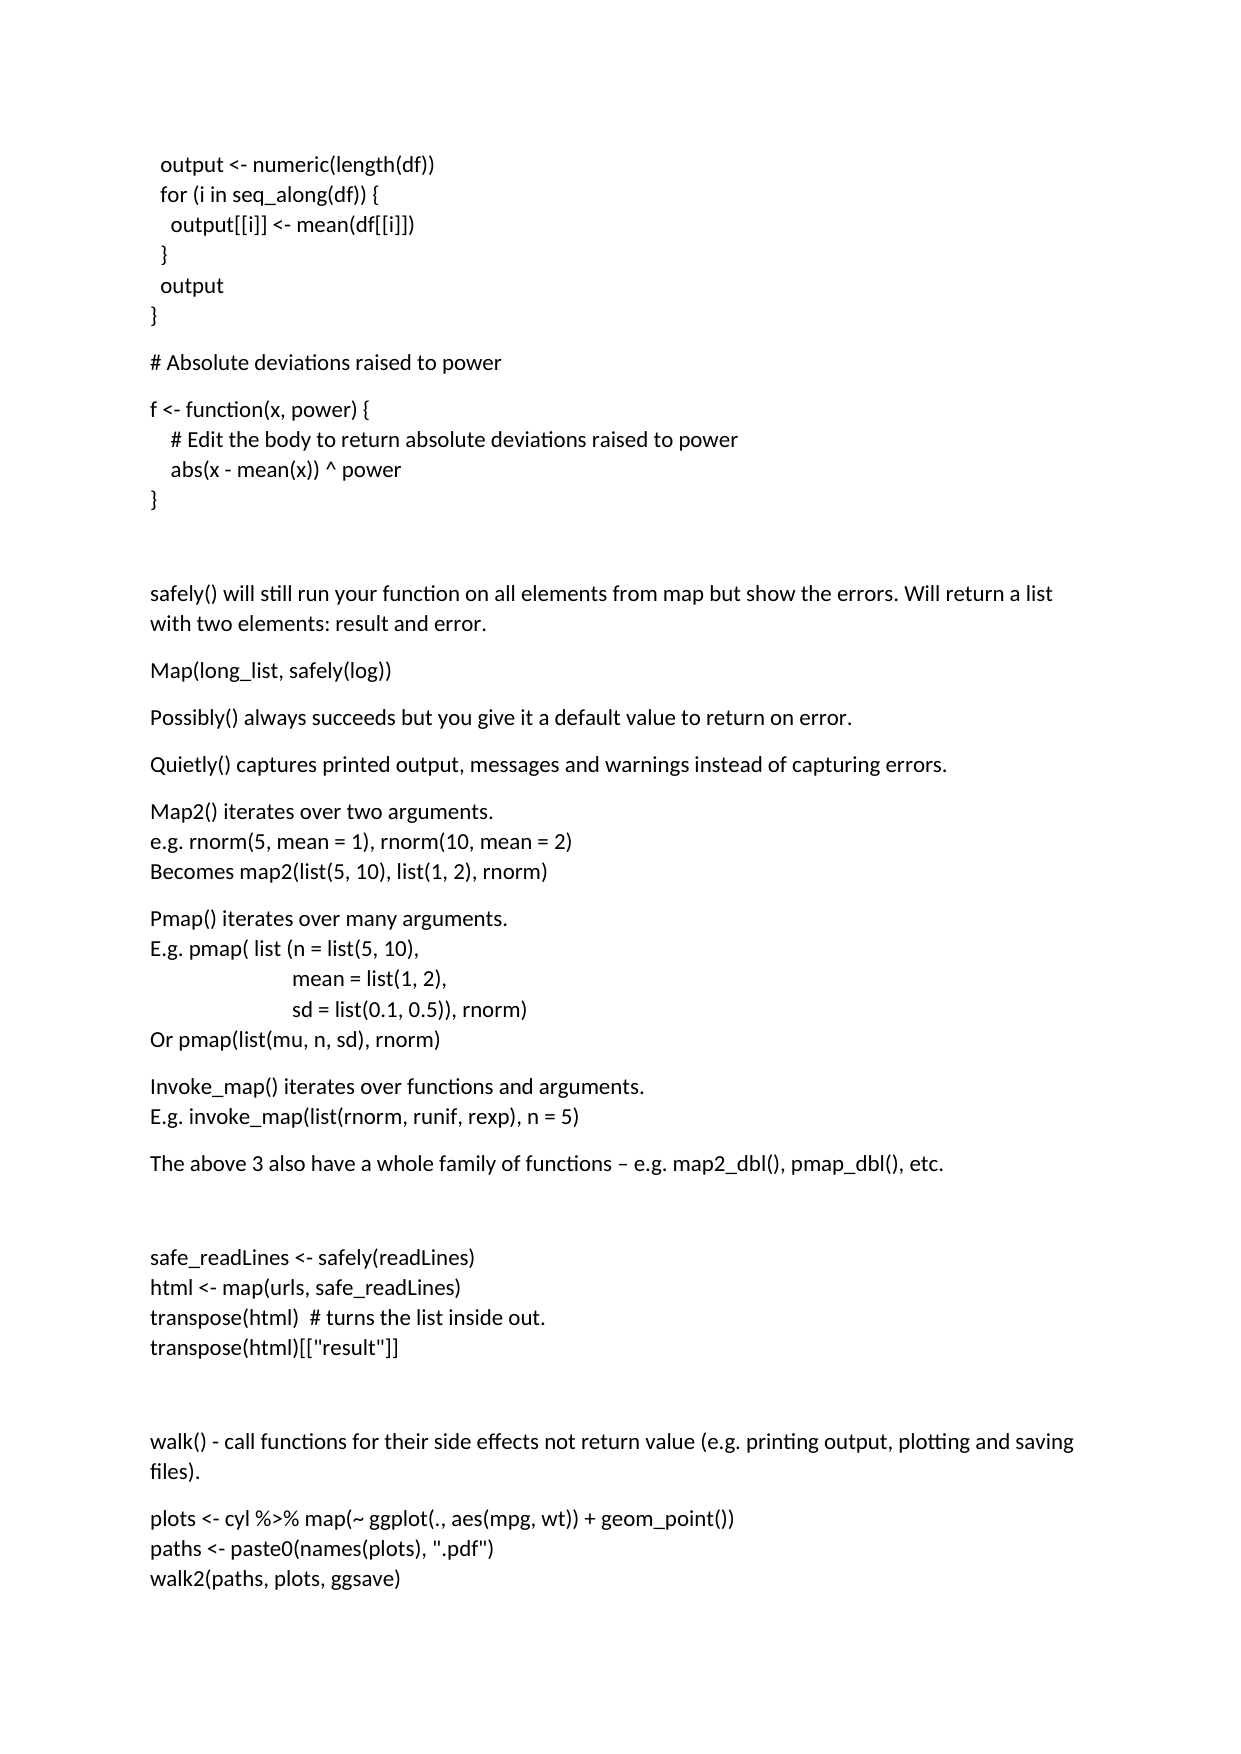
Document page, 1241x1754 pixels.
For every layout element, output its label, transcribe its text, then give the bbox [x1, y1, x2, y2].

text safely() will still run your function on all elements from map but show the errors. Will return a list with two elements: result and error. [150, 579, 1090, 637]
text Possibly() always succeeds but you give it a default value to return on error. [150, 703, 1090, 731]
text f <- function(x, power) { # Edit the body to return absolute deviations raised to power abs(x - mean(x)) ^ power } [150, 395, 1090, 513]
text Map(long_list, safely(log)) [150, 656, 1090, 684]
text # Absolute deviations raised to power [150, 348, 1090, 376]
text Map2() iterates over two arguments. e.g. rnorm(5, mean = 1), rnorm(10, mean = 2) Becomes map2(list(5, 10), list(1, 2), rnorm) [150, 797, 1090, 885]
text walk() - call functions for their side effects not return value (e.g. printing output, plotting and saving files). [150, 1427, 1090, 1485]
text Pmap() iterates over many arguments. E.g. pmap( list (n = list(5, 10), mean = list(1, 2), sd = list(0.1, 0.5)), rnorm) Or pmap(list(mu, n, sd), rnorm) [150, 904, 1090, 1053]
text safe_readLines <- safely(readLines) html <- map(urls, safe_readLines) transpose(html) # turns the list inside out. transpose(html)[["result"]] [150, 1243, 1090, 1361]
text plots <- cyl %>% map(~ ggplot(., aes(mpg, wt)) + geom_point()) paths <- paste0(names(plots), ".pdf") walk2(paths, plots, ggsave) [150, 1504, 1090, 1593]
text Invoke_map() iterates over functions and arguments. E.g. invoke_map(list(rnorm, runif, rexp), n = 5) [150, 1072, 1090, 1130]
text Quietly() captures printed output, messages and warnings instead of capturing errors. [150, 750, 1090, 778]
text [150, 150, 1090, 329]
text The above 3 also have a whole family of functions – e.g. map2_dbl(), pmap_dbl(), etc. [150, 1149, 1090, 1177]
